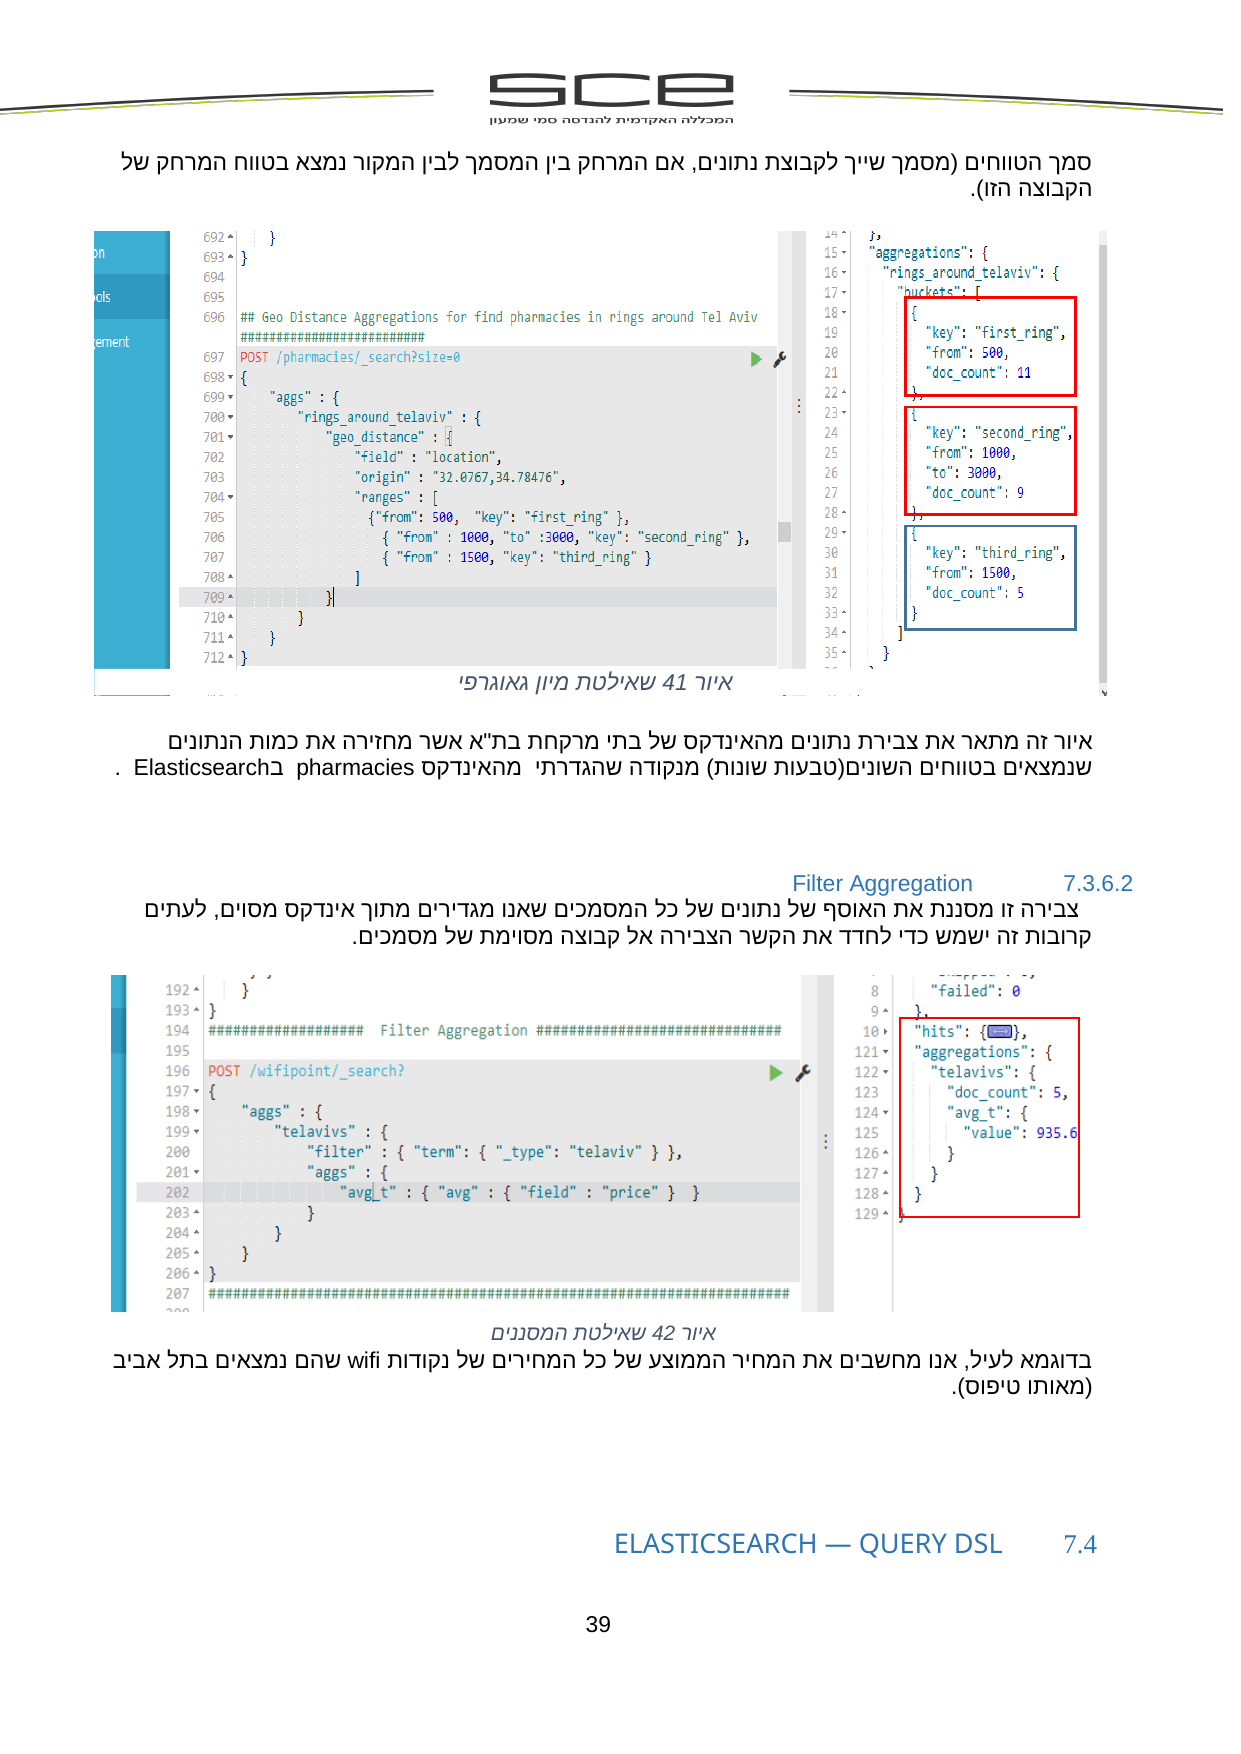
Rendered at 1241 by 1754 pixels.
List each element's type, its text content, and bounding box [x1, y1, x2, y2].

subtitle Filter Aggregation [103, 870, 1063, 896]
picture [111, 975, 1093, 1312]
subtitle ELASTICSEARCH — QUERY DSL [103, 1524, 1063, 1561]
picture [94, 231, 1107, 696]
text איור זה מתאר את צבירת נתונים מהאינדקס של בתי מרקחת בת"א אשר מחזירה את כמות הנתונים שנמצאים בטווחים השונים(טבעות שונות) מנקודה שהגדרתי מהאינדקס pharmacies בElasticsearch . [103, 728, 1093, 781]
text צבירה זו מסננת את האוסף של נתונים של כל המסמכים שאנו מגדירים מתוך אינדקס מסוים, לעתים קרובות זה ישמש כדי לחדד את הקשר הצבירה אל קבוצה מסוימת של מסמכים. [103, 896, 1093, 949]
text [103, 118, 1093, 201]
picture [0, 12, 1224, 149]
